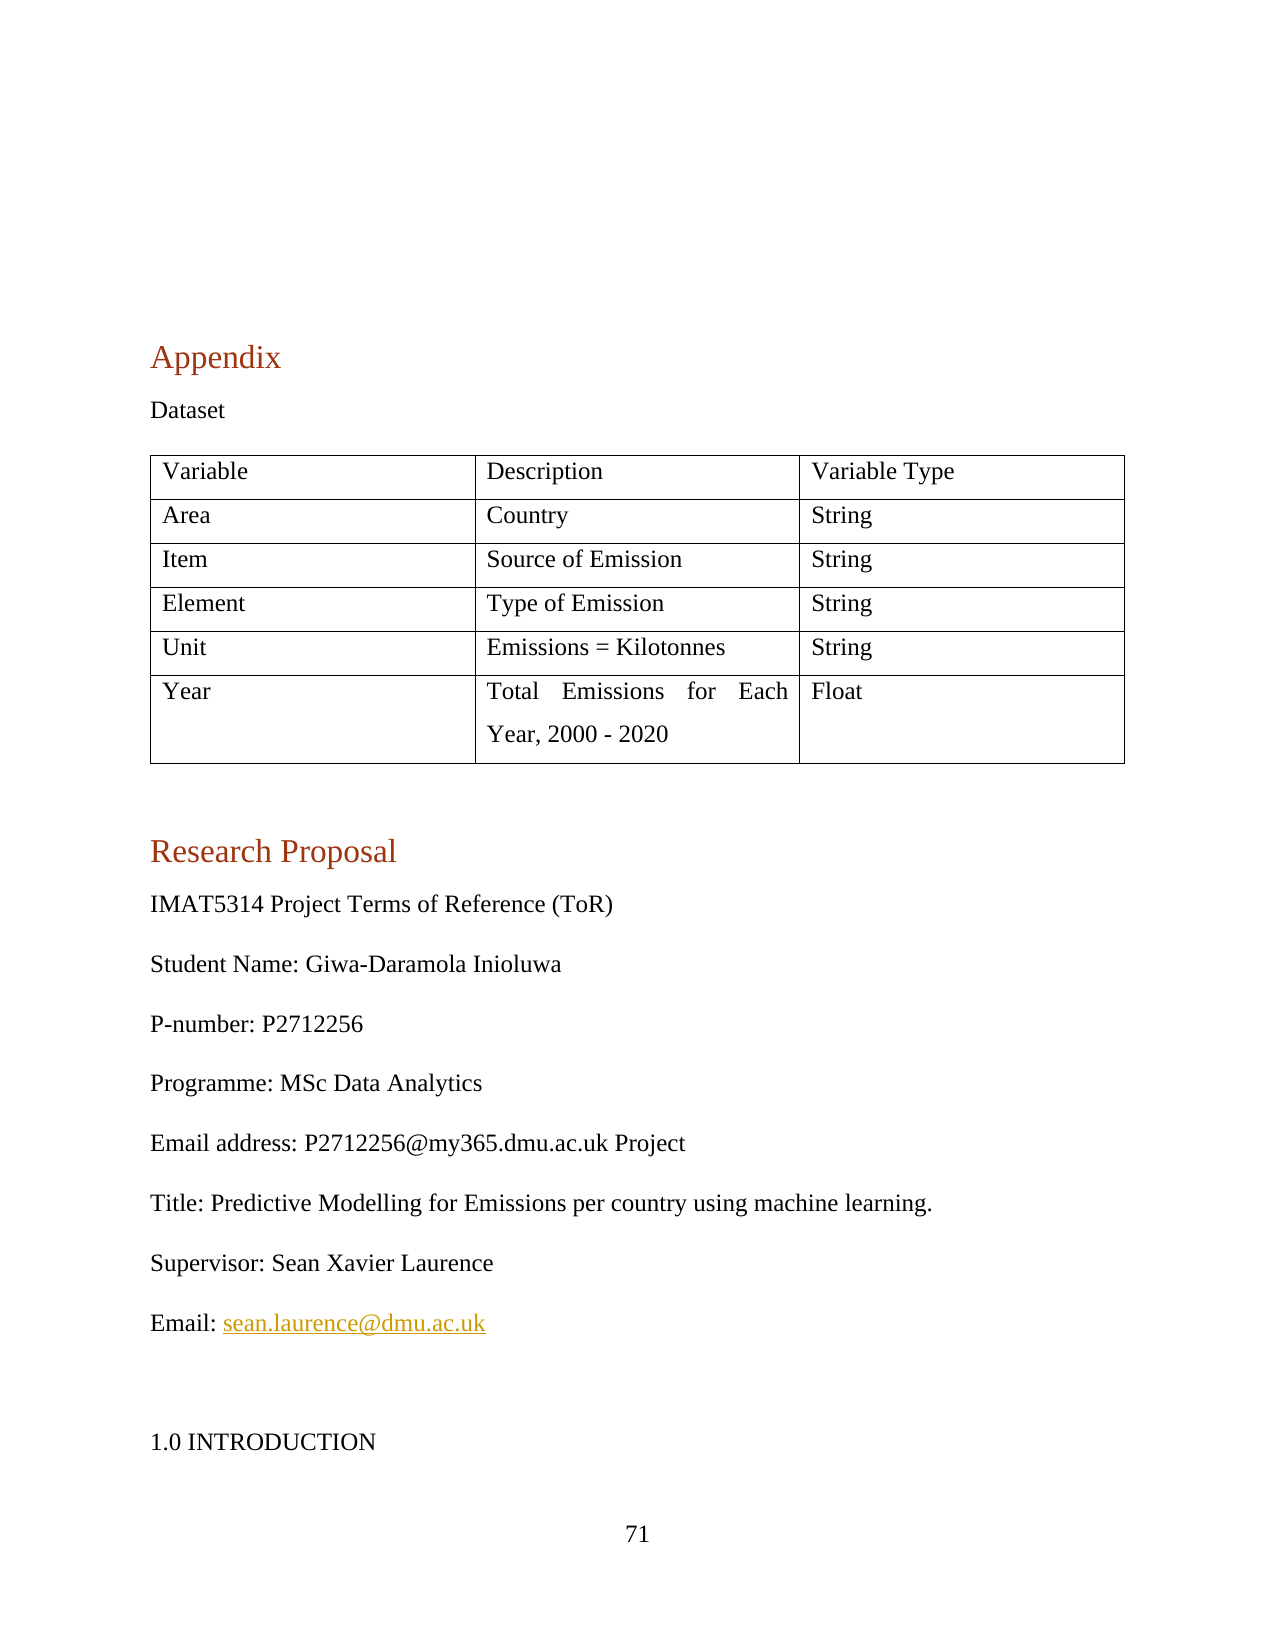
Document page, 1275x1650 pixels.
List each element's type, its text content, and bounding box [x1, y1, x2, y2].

table_cell Float [800, 676, 1124, 762]
table_cell Item [151, 544, 475, 587]
table_header Variable Type [800, 456, 1124, 499]
text 1.0 INTRODUCTION [150, 1427, 1125, 1456]
text P-number: P2712256 [150, 1009, 1125, 1037]
table_cell String [800, 500, 1124, 543]
subtitle Appendix [150, 338, 1125, 376]
subtitle Research Proposal [150, 832, 1125, 870]
table_cell Country [476, 500, 799, 543]
table_cell Year [151, 676, 475, 762]
text Title: Predictive Modelling for Emissions per country using machine learning. [150, 1188, 1125, 1217]
table_cell String [800, 632, 1124, 675]
text Email address: P2712256@my365.dmu.ac.uk Project [150, 1128, 1125, 1157]
table_cell String [800, 544, 1124, 587]
text Supervisor: Sean Xavier Laurence [150, 1248, 1125, 1277]
table_cell Emissions = Kilotonnes [476, 632, 799, 675]
table_cell Unit [151, 632, 475, 675]
table_header Variable [151, 456, 475, 499]
table_cell Area [151, 500, 475, 543]
text Email: sean.laurence@dmu.ac.uk [150, 1308, 1125, 1336]
text Programme: MSc Data Analytics [150, 1068, 1125, 1097]
text IMAT5314 Project Terms of Reference (ToR) [150, 889, 1125, 918]
table_cell Type of Emission [476, 588, 799, 631]
text Dataset [150, 395, 1125, 424]
table_header Description [476, 456, 799, 499]
table_cell Total Emissions for Each Year, 2000 - 2020 [476, 676, 799, 762]
table_cell String [800, 588, 1124, 631]
table_cell Source of Emission [476, 544, 799, 587]
table_cell Element [151, 588, 475, 631]
text Student Name: Giwa-Daramola Inioluwa [150, 949, 1125, 978]
